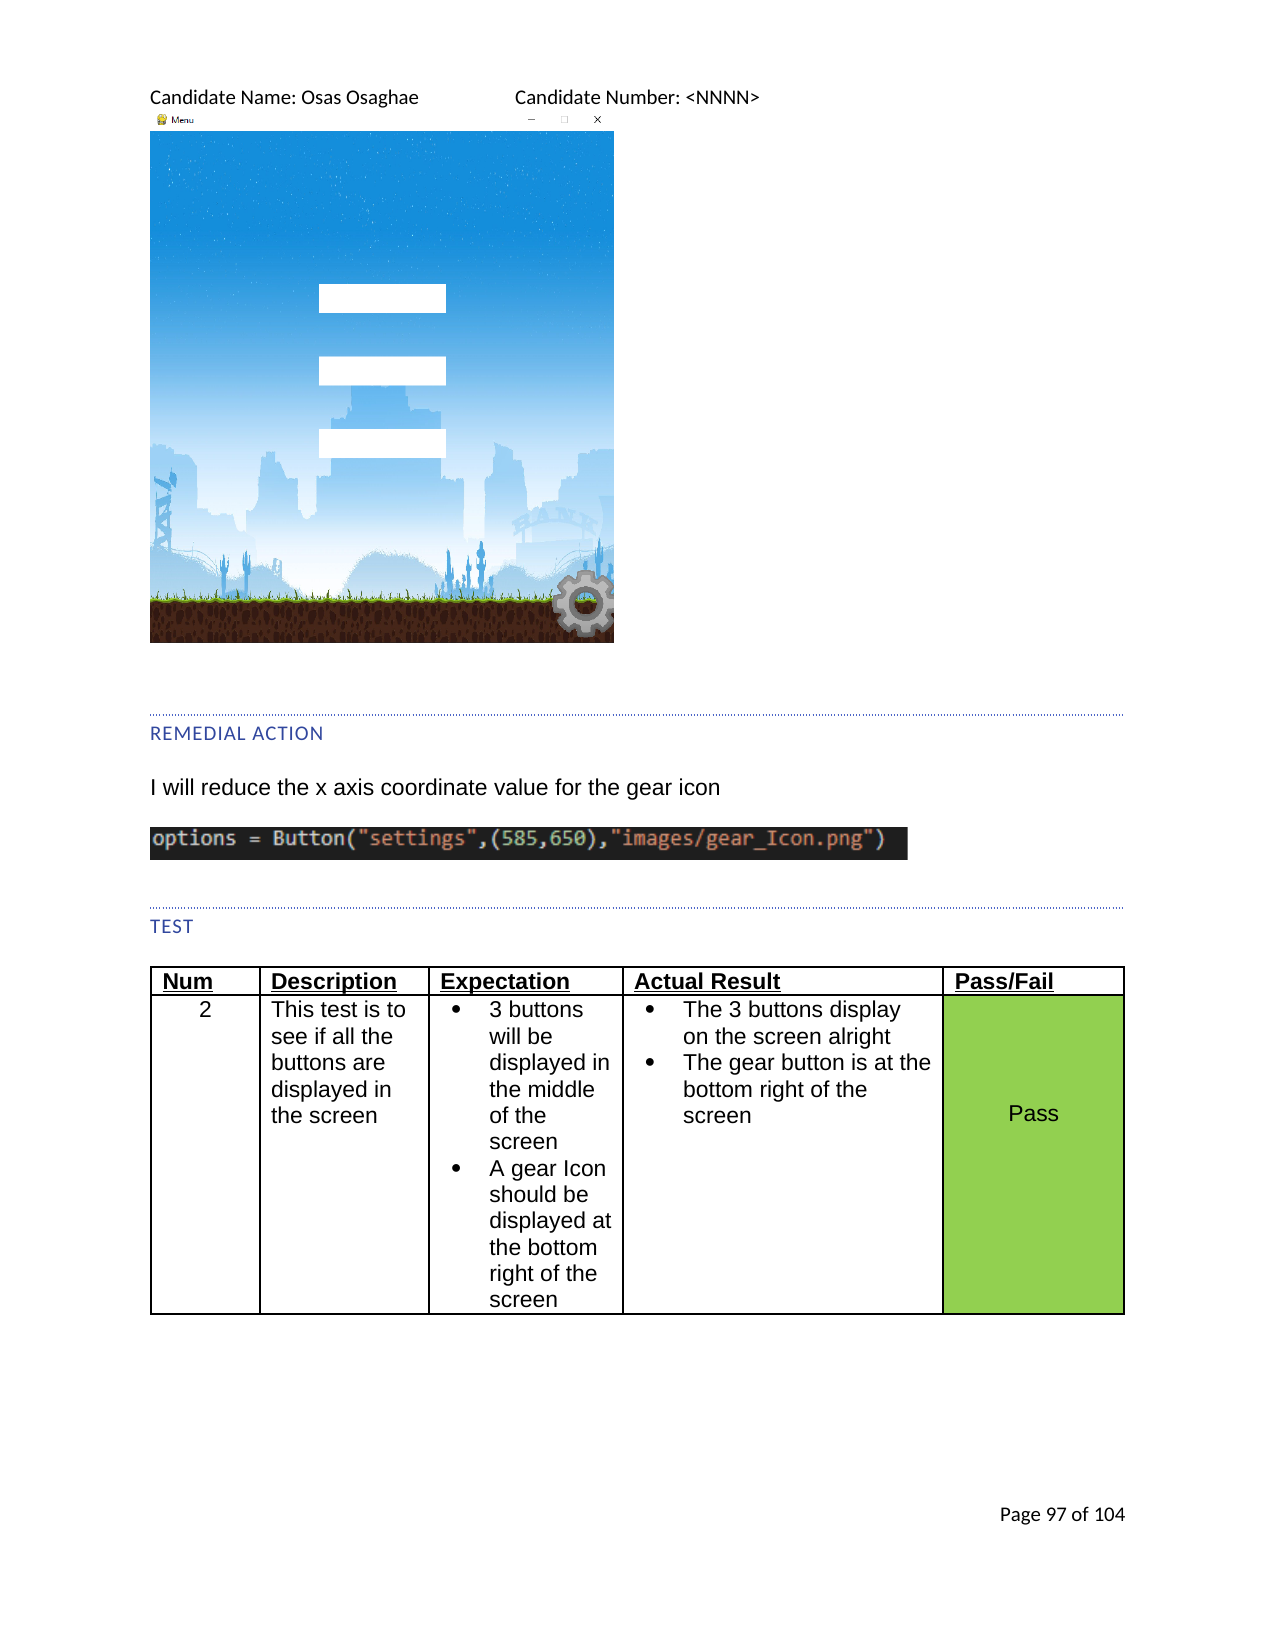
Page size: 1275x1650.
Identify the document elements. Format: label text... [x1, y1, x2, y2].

subtitle Remedial Action [150, 714, 1125, 745]
table_header Expectation [430, 968, 622, 994]
subtitle Test [150, 907, 1125, 938]
table_cell This test is to see if all the buttons are displayed in the screen [261, 996, 428, 1313]
text I will reduce the x axis coordinate value for the gear icon [150, 774, 1125, 801]
table_header Num [152, 968, 259, 994]
table_header Actual Result [624, 968, 942, 994]
table_cell Pass [944, 996, 1123, 1313]
table_cell The 3 buttons display on the screen alright The gear button is at the bottom right of the screen [624, 996, 942, 1313]
table_cell 2 [152, 996, 259, 1313]
table_header Description [261, 968, 428, 994]
table_cell 3 buttons will be displayed in the middle of the screen A gear Icon should be displayed at the bottom right of the screen [430, 996, 622, 1313]
picture [150, 827, 908, 860]
picture [150, 109, 614, 643]
table_header Pass/Fail [944, 968, 1123, 994]
